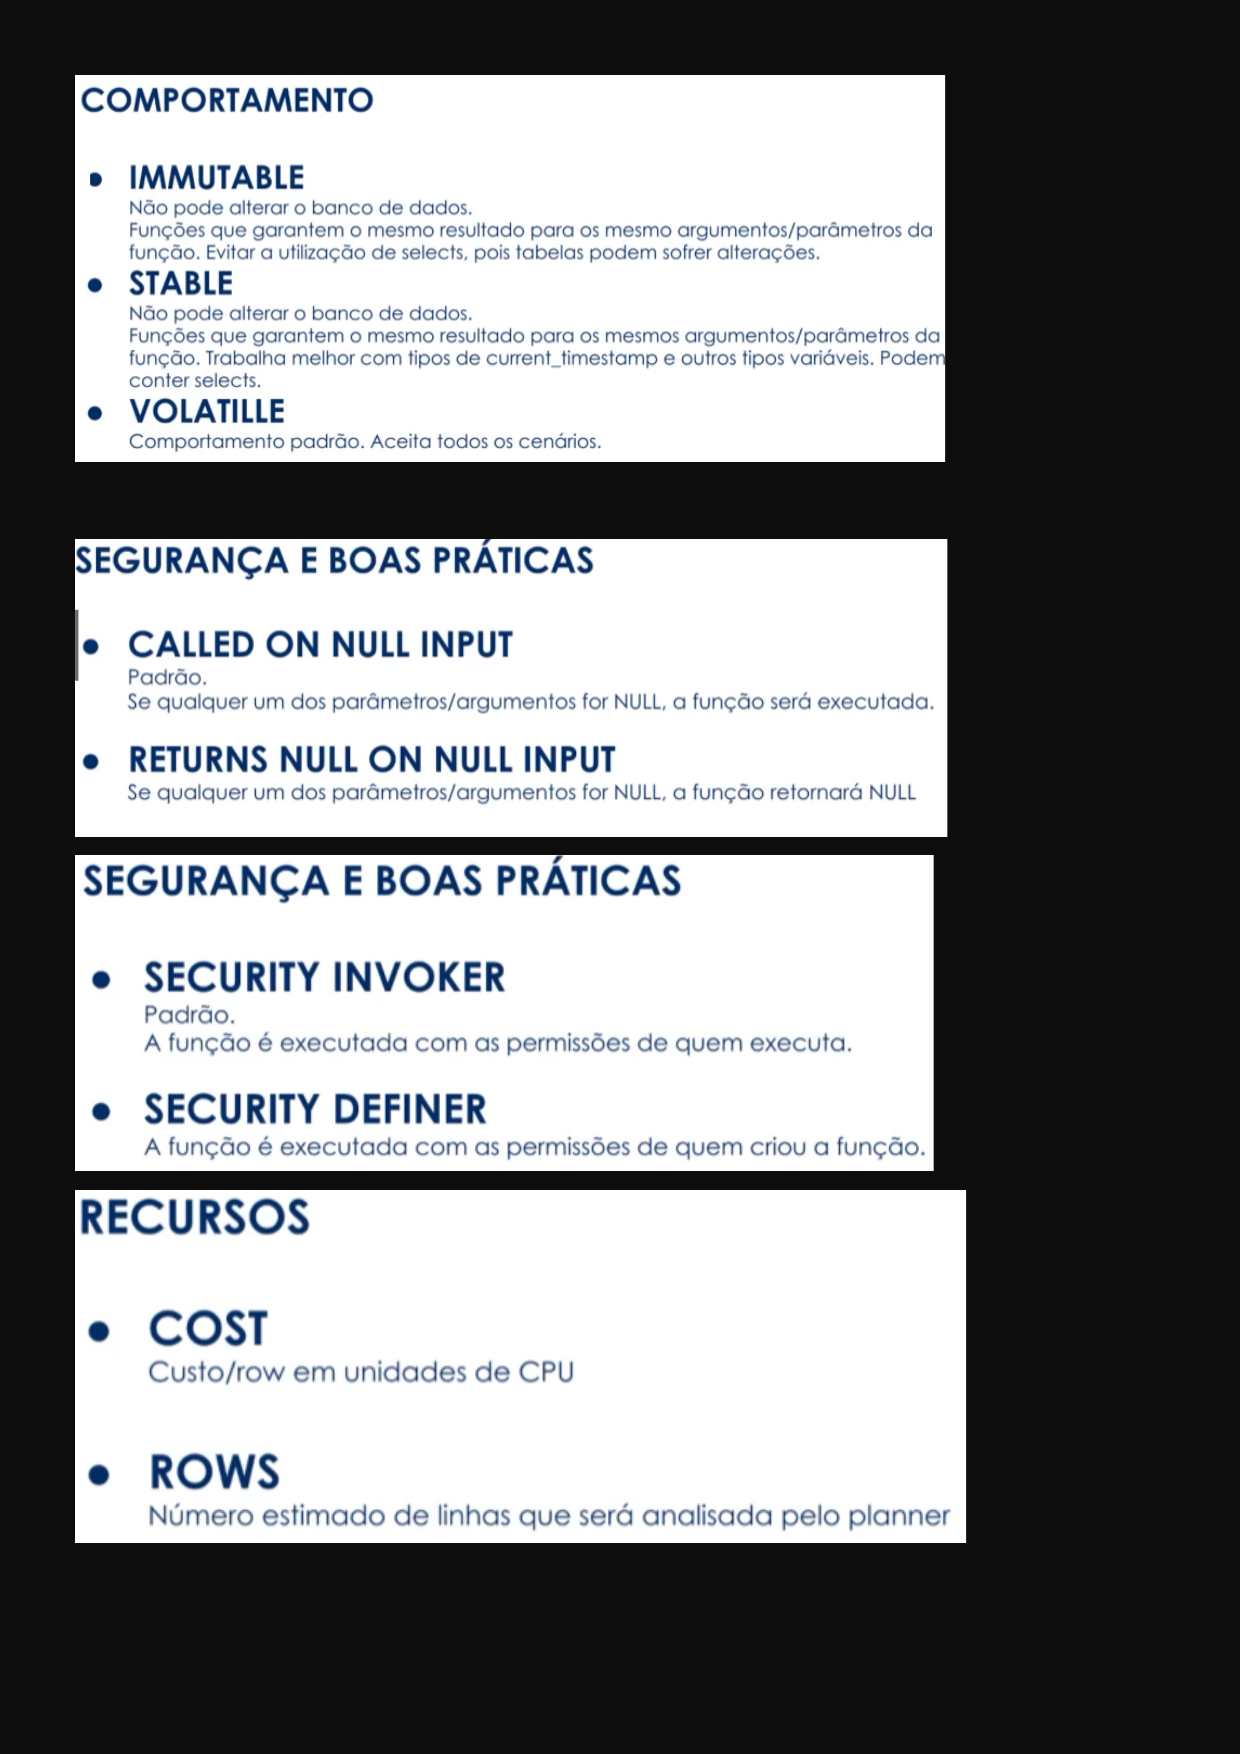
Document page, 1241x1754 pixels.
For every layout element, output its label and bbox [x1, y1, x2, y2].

picture [75, 75, 946, 462]
picture [75, 1190, 967, 1543]
picture [75, 539, 948, 837]
picture [75, 855, 934, 1171]
